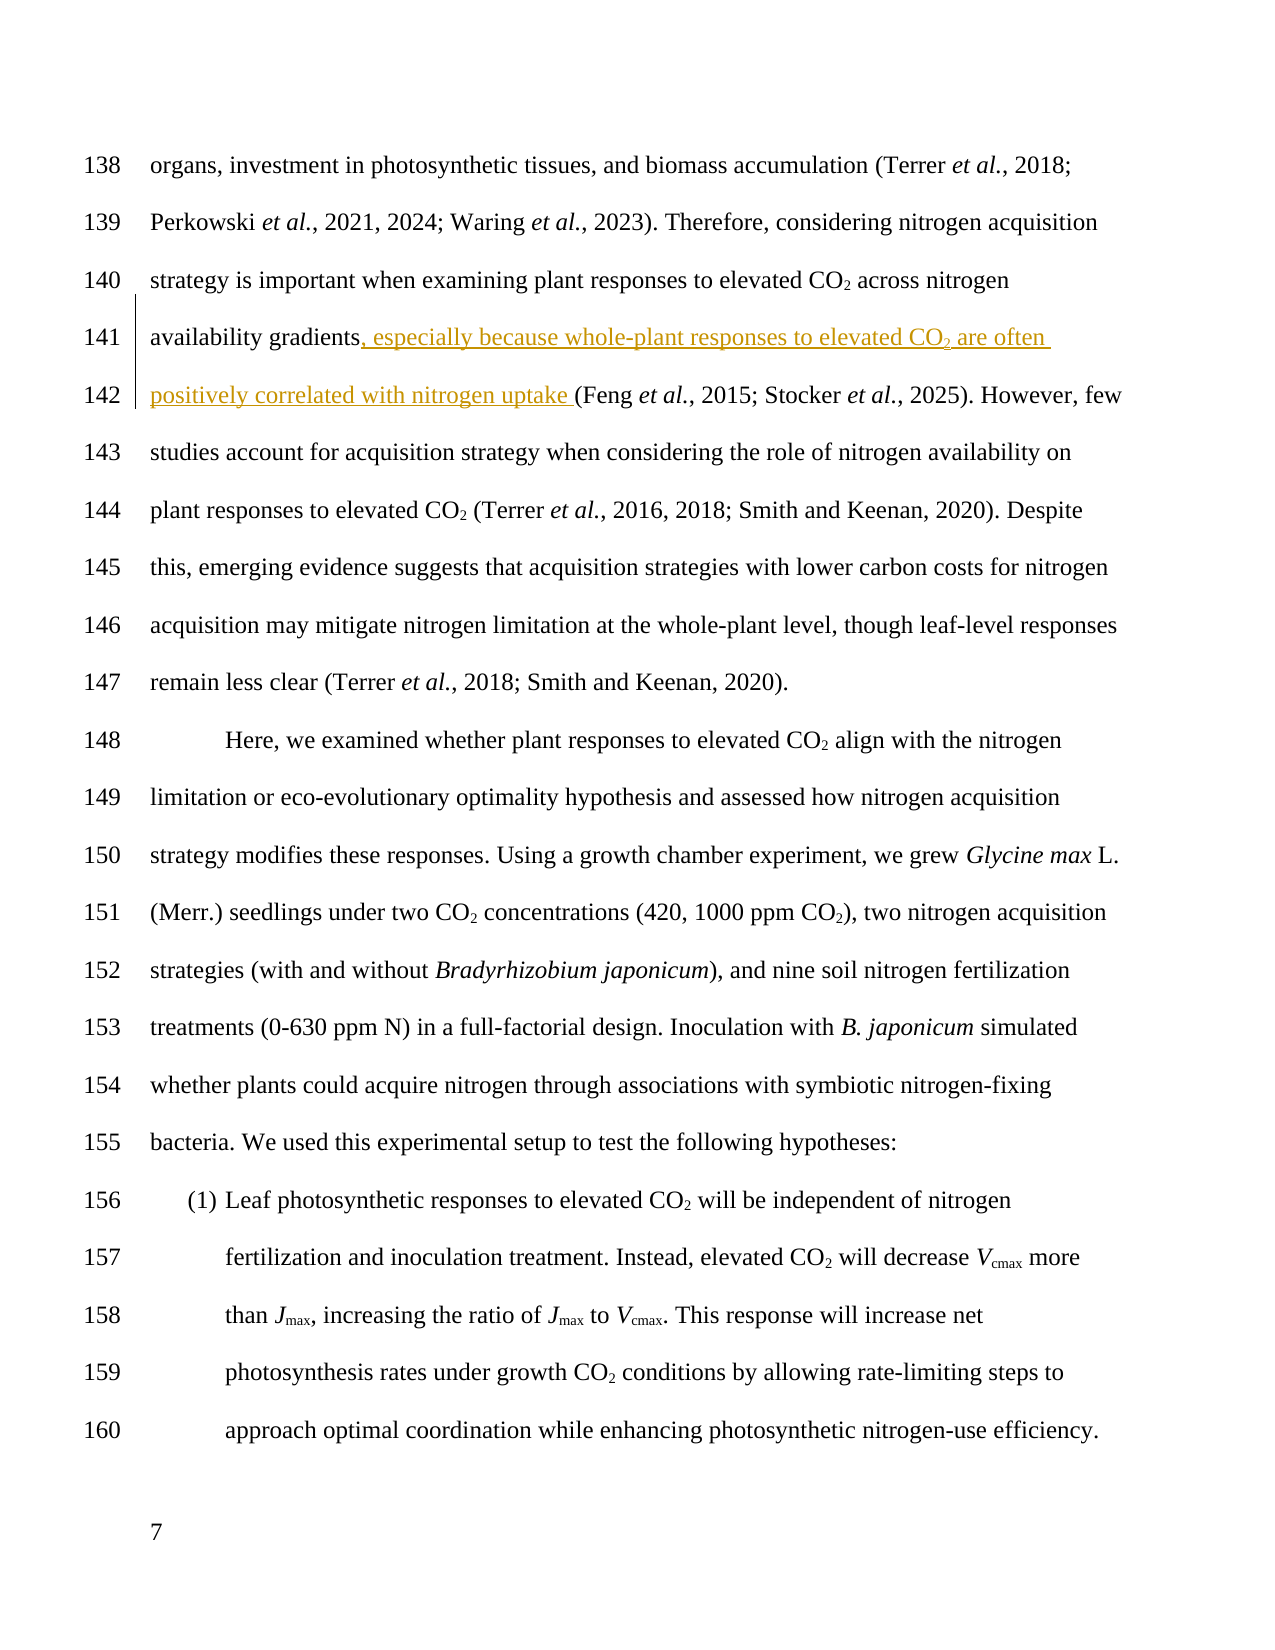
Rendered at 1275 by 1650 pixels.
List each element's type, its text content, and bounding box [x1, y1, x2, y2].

text Here, we examined whether plant responses to elevated CO2 align with the nitrogen limitation or eco-evolutionary optimality hypothesis and assessed how nitrogen acquisition strategy modifies these responses. Using a growth chamber experiment, we grew Glycine max L. (Merr.) seedlings under two CO2 concentrations (420, 1000 ppm CO2), two nitrogen acquisition strategies (with and without Bradyrhizobium japonicum), and nine soil nitrogen fertilization treatments (0-630 ppm N) in a full-factorial design. Inoculation with B. japonicum simulated whether plants could acquire nitrogen through associations with symbiotic nitrogen-fixing bacteria. We used this experimental setup to test the following hypotheses: [150, 725, 1125, 1156]
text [150, 150, 1125, 696]
list Leaf photosynthetic responses to elevated CO2 will be independent of nitrogen fertilization and inoculation treatment. Instead, elevated CO2 will decrease Vcmax more than Jmax, increasing the ratio of Jmax to Vcmax. This response will increase net photosynthesis rates under growth CO2 conditions by allowing rate-limiting steps to approach optimal coordination while enhancing photosynthetic nitrogen-use efficiency. [187, 1185, 1125, 1444]
